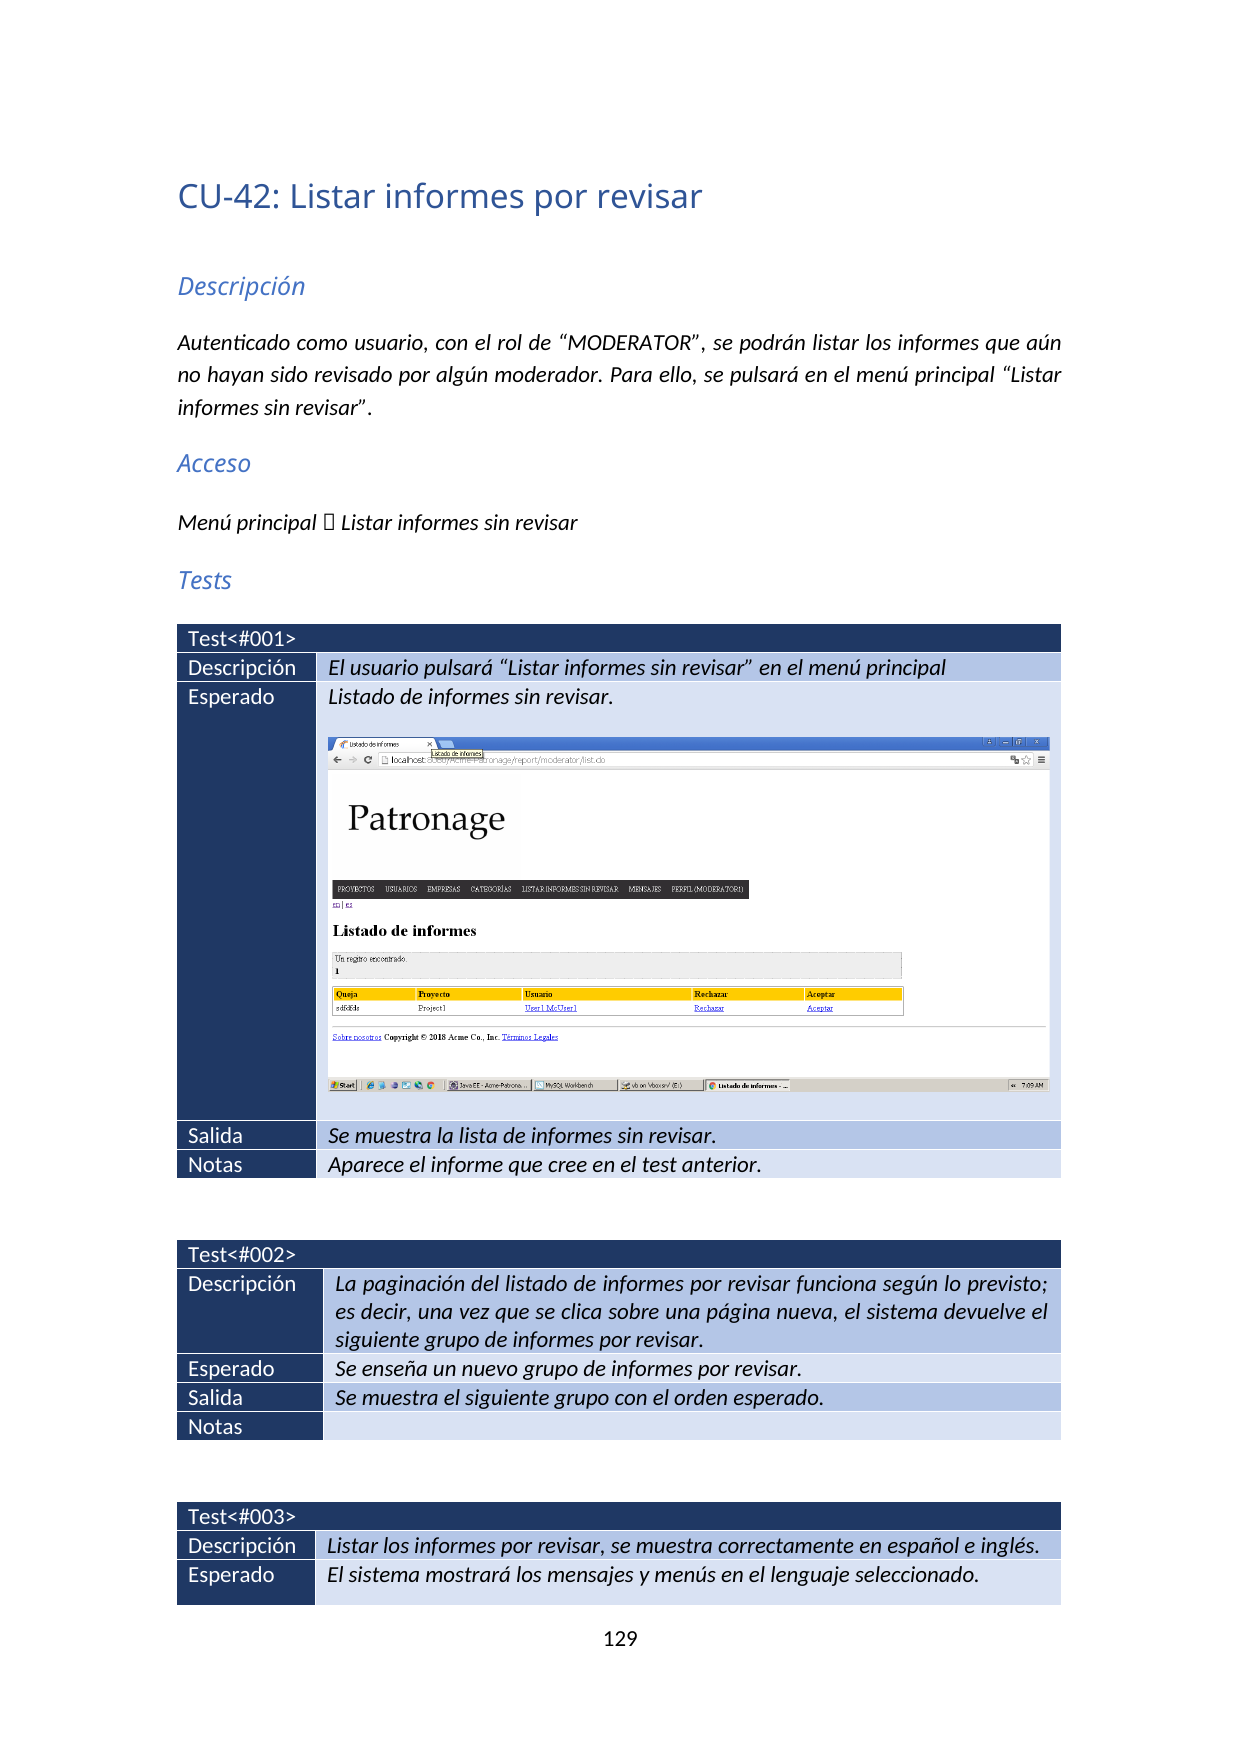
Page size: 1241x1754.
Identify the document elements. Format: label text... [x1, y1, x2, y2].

subtitle CU-42: Listar informes por revisar [177, 173, 1063, 218]
table_cell Notas [177, 1150, 316, 1178]
table_cell Salida [177, 1383, 323, 1411]
text Tests [177, 563, 1063, 597]
table_cell Se enseña un nuevo grupo de informes por revisar. [324, 1354, 1061, 1382]
table_cell Descripción [177, 1269, 323, 1353]
text Menú principal  Listar informes sin revisar [177, 506, 1063, 537]
table_cell La paginación del listado de informes por revisar funciona según lo previsto; es decir, una vez que se clica sobre una página nueva, el sistema devuelve el siguiente grupo de informes por revisar. [324, 1269, 1061, 1353]
table_cell Notas [177, 1412, 323, 1440]
table_cell [324, 1412, 1061, 1440]
table_cell Listado de informes sin revisar. [317, 682, 1061, 1120]
table_cell El usuario pulsará “Listar informes sin revisar” en el menú principal [317, 653, 1061, 681]
table_cell Salida [177, 1121, 316, 1149]
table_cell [316, 1560, 1061, 1605]
table_cell Se muestra la lista de informes sin revisar. [317, 1121, 1061, 1149]
text Descripción [177, 268, 1063, 302]
table_cell Esperado [177, 682, 316, 1120]
text Acceso [177, 446, 1063, 480]
table_cell Descripción [177, 1531, 315, 1559]
table_cell Se muestra el siguiente grupo con el orden esperado. [324, 1383, 1061, 1411]
table_header Test<#003> [177, 1502, 1061, 1530]
table_cell Aparece el informe que cree en el test anterior. [317, 1150, 1061, 1178]
table_header Test<#001> [177, 624, 1061, 652]
table_cell Esperado [177, 1560, 315, 1605]
table_cell Listar los informes por revisar, se muestra correctamente en español e inglés. [316, 1531, 1061, 1559]
picture [328, 737, 1050, 1092]
text Autenticado como usuario, con el rol de “MODERATOR”, se podrán listar los informes que aún no hayan sido revisado por algún moderador. Para ello, se pulsará en el menú principal “Listar informes sin revisar”. [177, 328, 1063, 421]
table_cell Descripción [177, 653, 316, 681]
table_cell Esperado [177, 1354, 323, 1382]
table_header Test<#002> [177, 1240, 1061, 1268]
